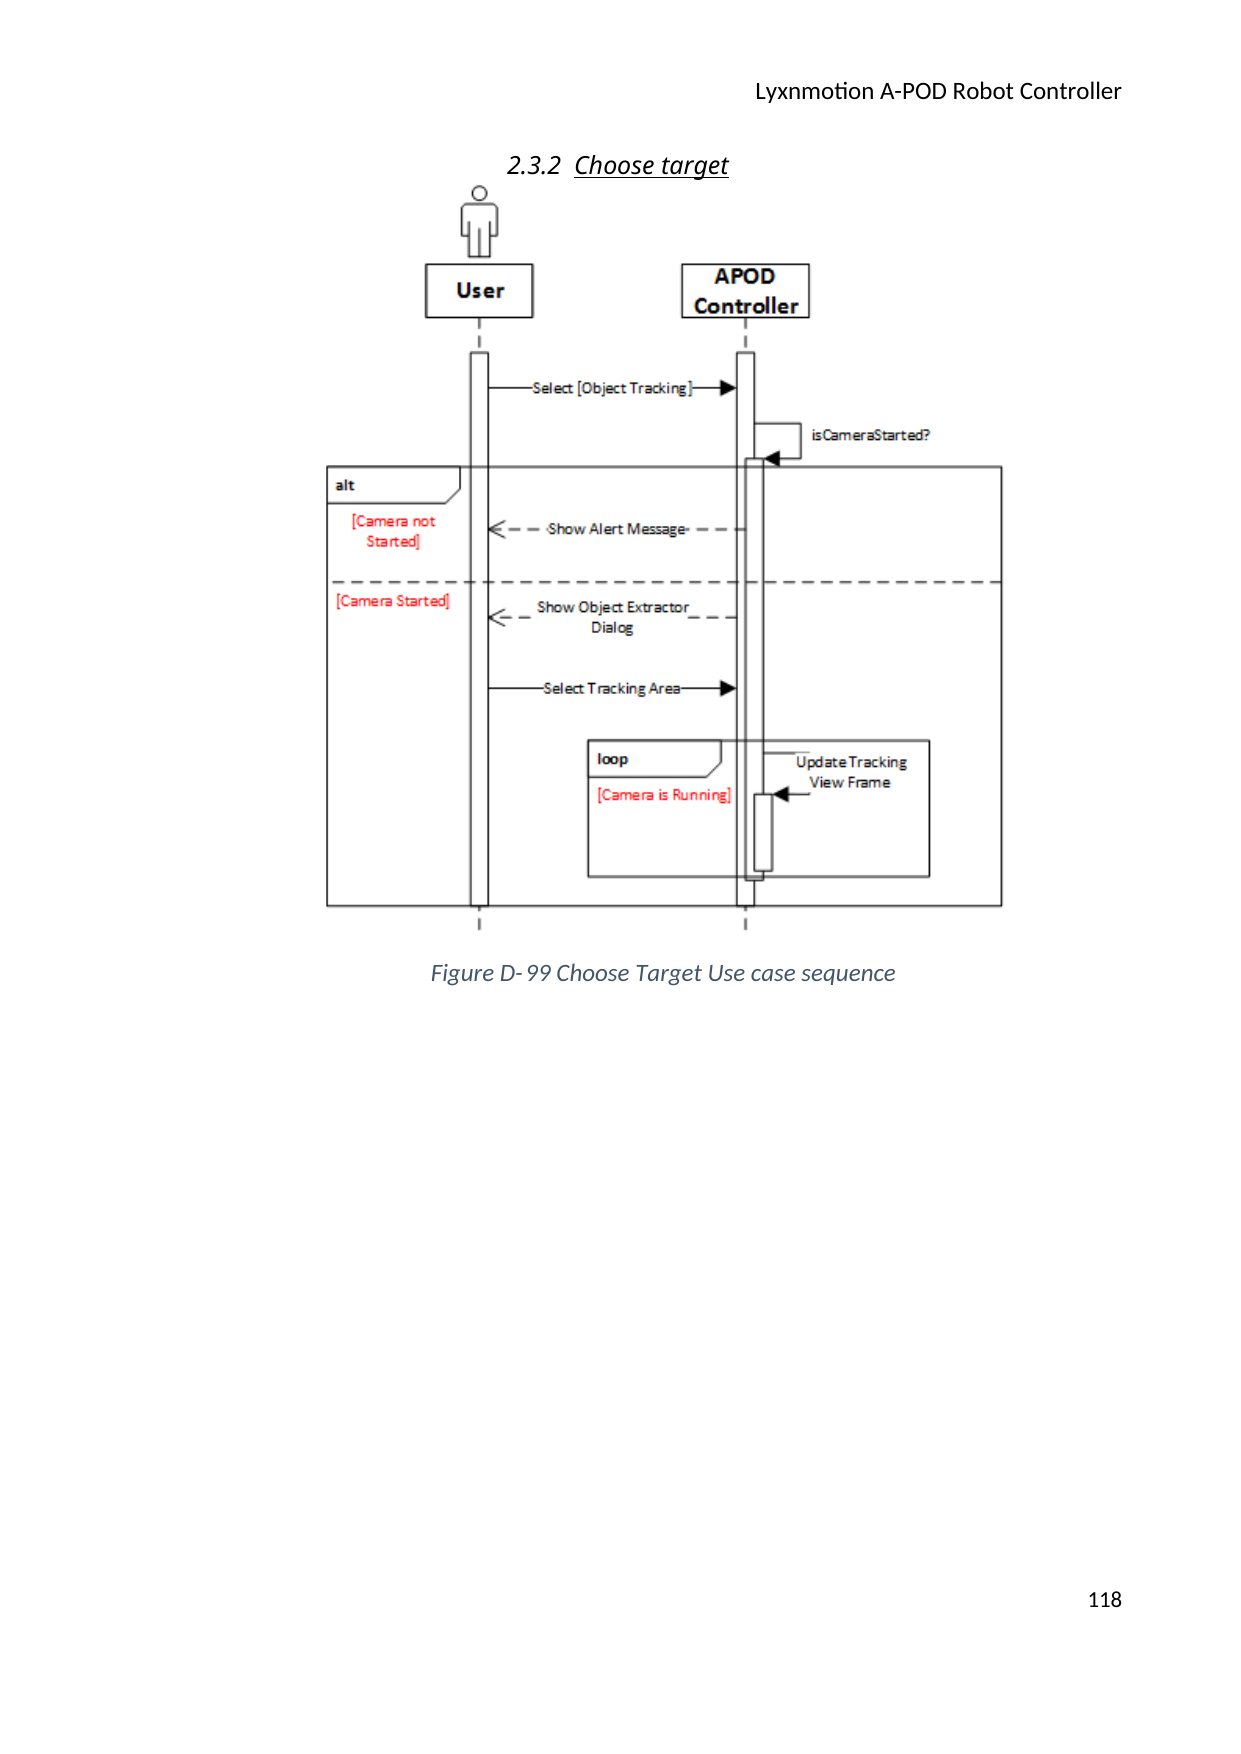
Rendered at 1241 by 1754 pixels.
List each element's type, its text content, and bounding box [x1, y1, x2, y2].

subtitle Choose target [507, 148, 1122, 182]
picture [325, 184, 1004, 938]
